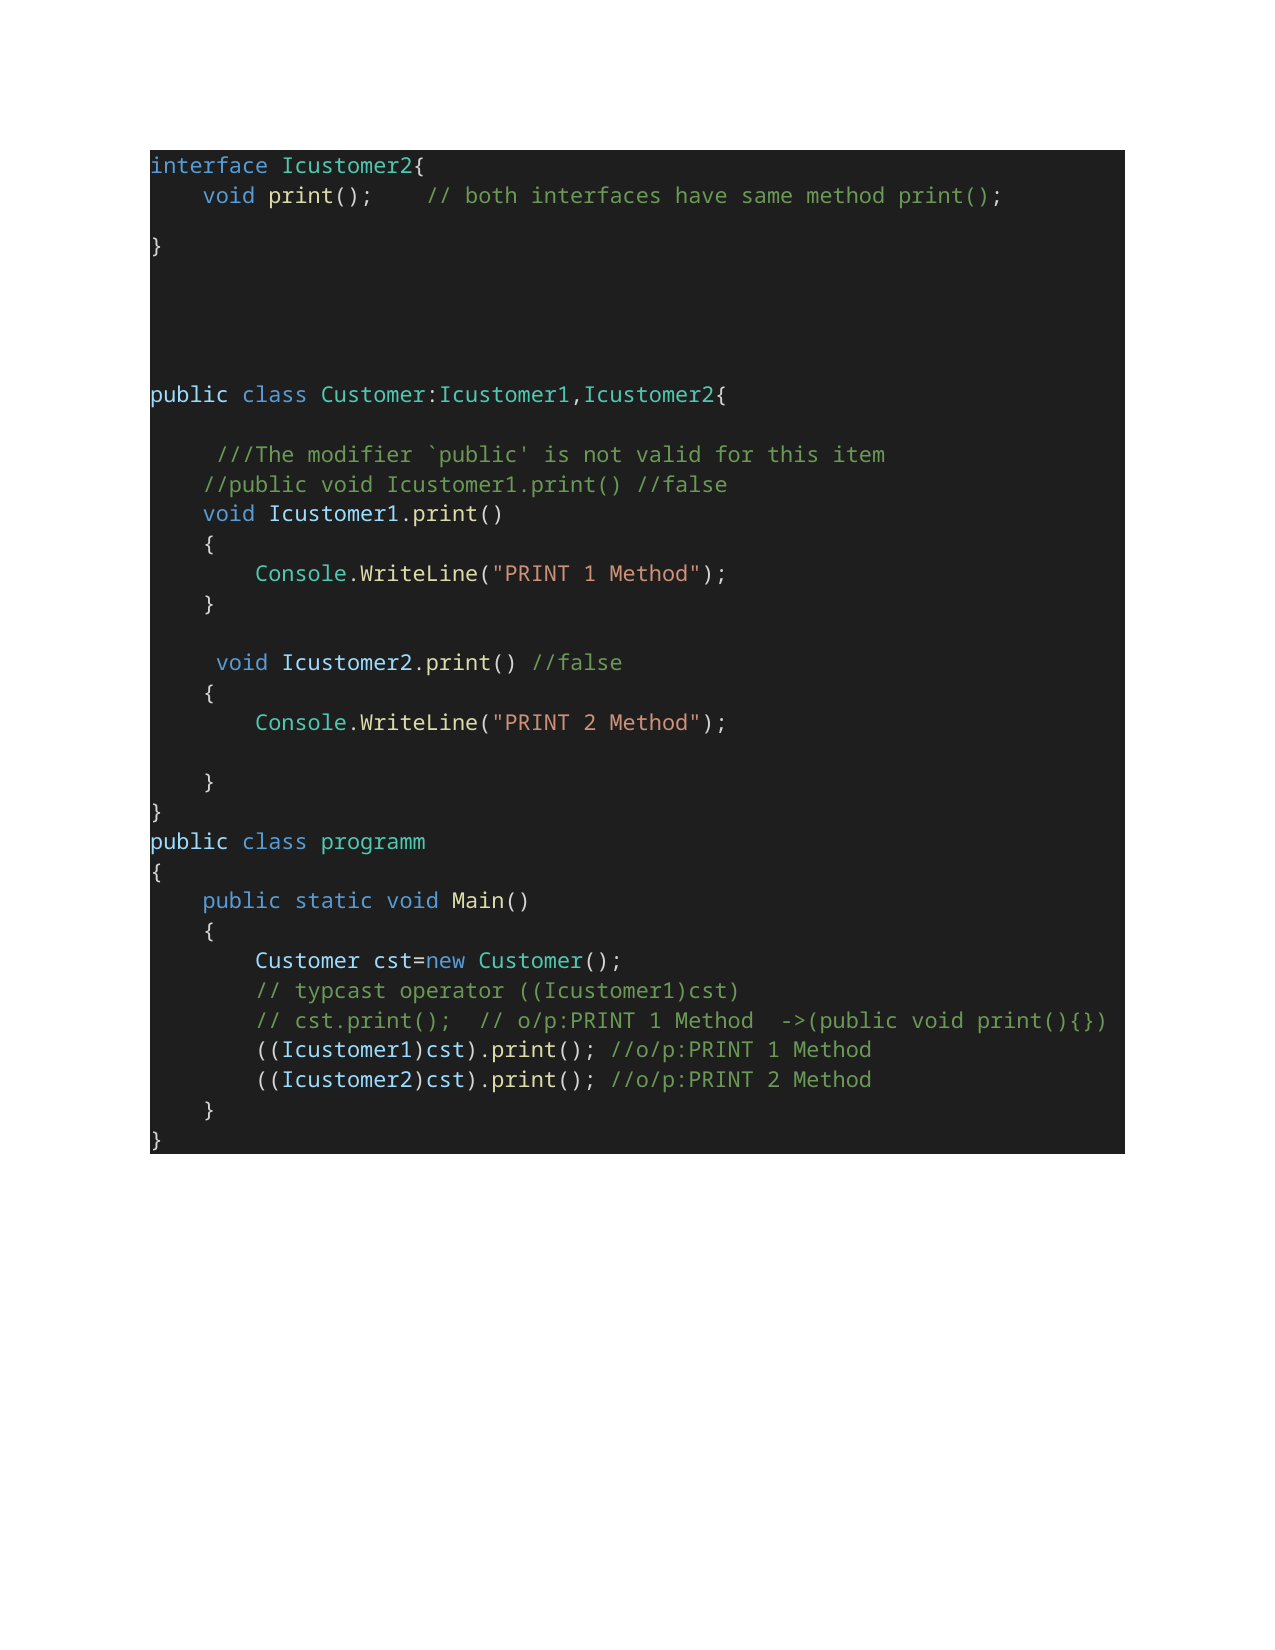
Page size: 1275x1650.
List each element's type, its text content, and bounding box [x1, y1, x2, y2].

text public class programm [150, 826, 1125, 856]
text void Icustomer1.print() [150, 498, 1125, 528]
text { [150, 528, 1125, 558]
text } [150, 766, 1125, 796]
text { [150, 677, 1125, 707]
text public class Customer:Icustomer1,Icustomer2{ [150, 379, 1125, 409]
text Console.WriteLine("PRINT 2 Method"); [150, 707, 1125, 737]
text } [150, 796, 1125, 826]
text } [150, 230, 1125, 260]
text Customer cst=new Customer(); [150, 945, 1125, 975]
text void Icustomer2.print() //false [150, 647, 1125, 677]
text } [150, 1094, 1125, 1124]
text // cst.print(); // o/p:PRINT 1 Method ->(public void print(){}) [150, 1005, 1125, 1034]
text { [150, 856, 1125, 886]
text //public void Icustomer1.print() //false [150, 469, 1125, 498]
text public static void Main() [150, 886, 1125, 915]
text } [150, 588, 1125, 618]
text // typcast operator ((Icustomer1)cst) [150, 975, 1125, 1005]
text ((Icustomer2)cst).print(); //o/p:PRINT 2 Method [150, 1064, 1125, 1094]
text Console.WriteLine("PRINT 1 Method"); [150, 558, 1125, 588]
text ((Icustomer1)cst).print(); //o/p:PRINT 1 Method [150, 1034, 1125, 1064]
text interface Icustomer2{ [150, 150, 1125, 180]
text } [150, 1124, 1125, 1154]
text ///The modifier `public' is not valid for this item [150, 439, 1125, 469]
text void print(); // both interfaces have same method print(); [150, 180, 1125, 209]
text { [150, 915, 1125, 945]
